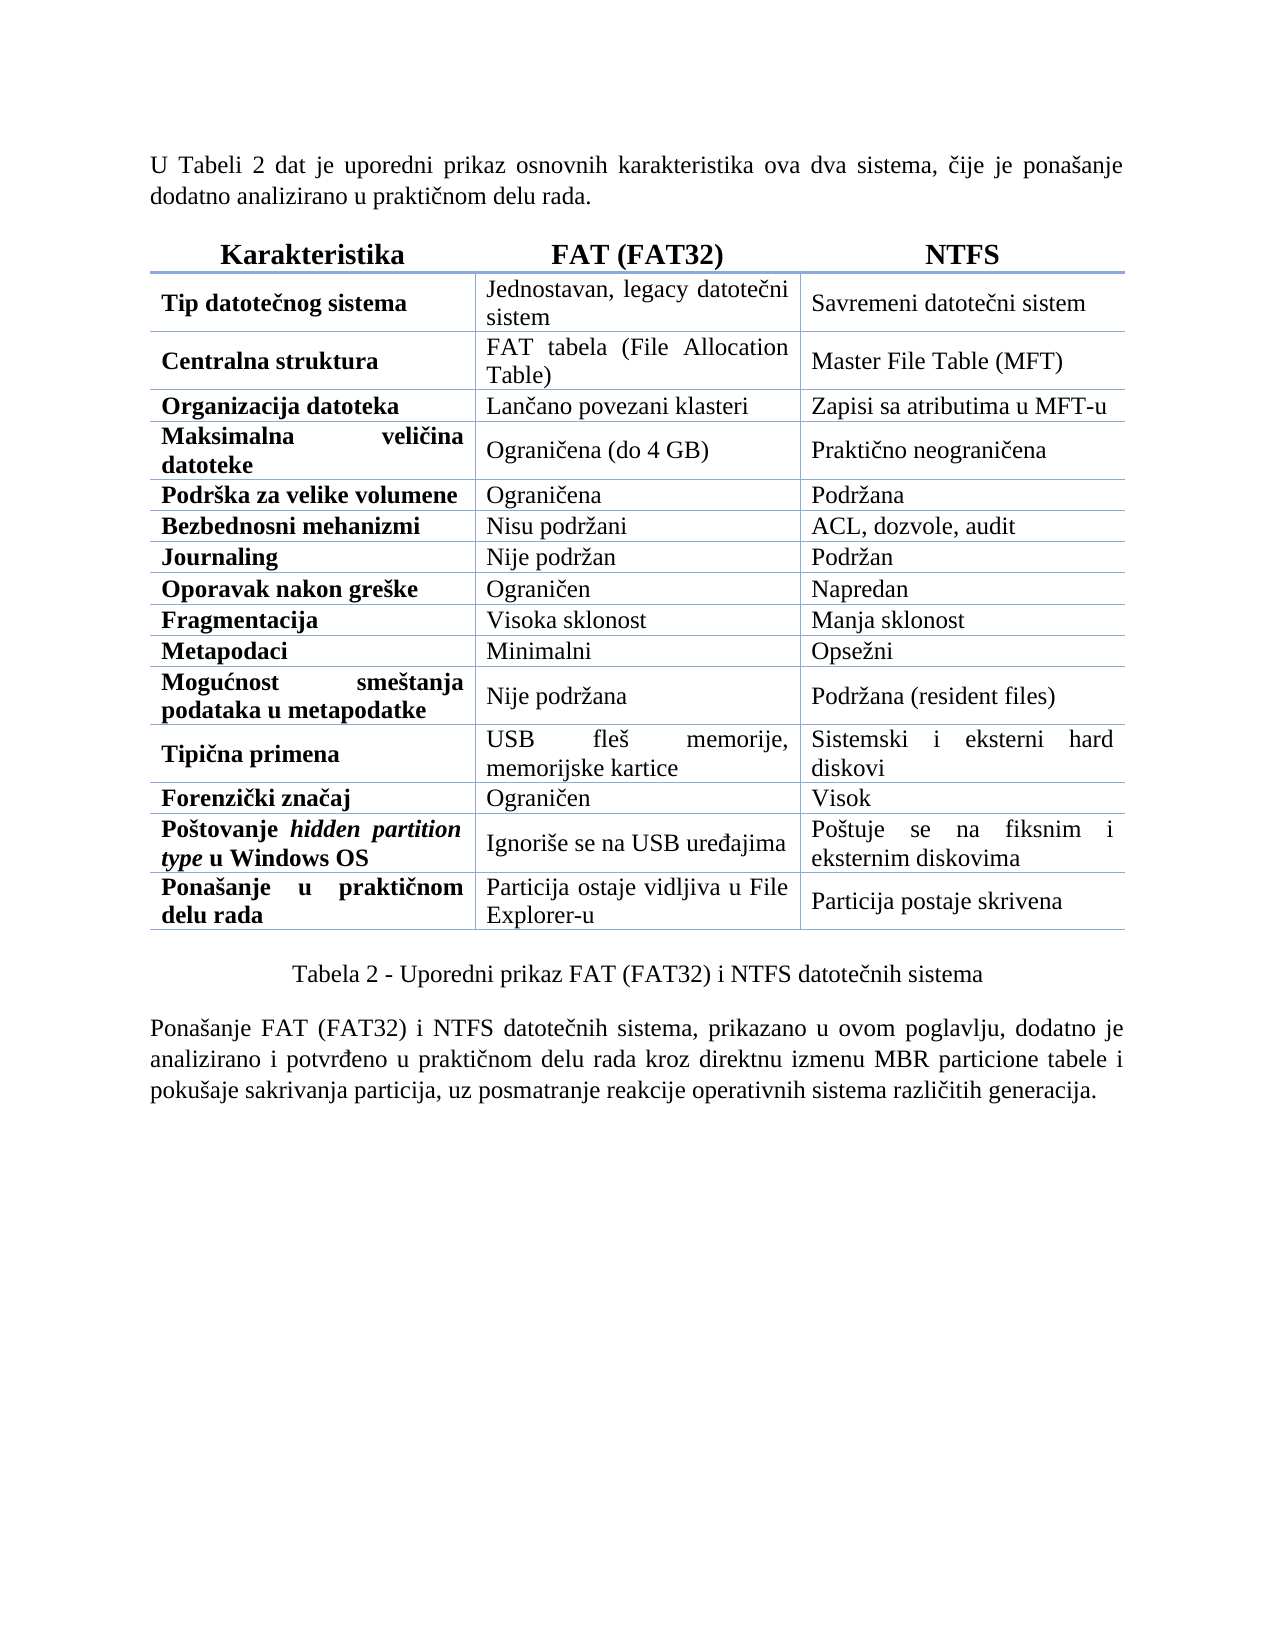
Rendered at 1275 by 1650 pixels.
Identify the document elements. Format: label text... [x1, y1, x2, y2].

table_cell Praktično neograničena [801, 422, 1125, 478]
table_cell Podržan [801, 542, 1125, 572]
table_cell Tipična primena [150, 725, 475, 782]
table_cell Opsežni [801, 636, 1125, 666]
table_cell Savremeni datotečni sistem [801, 274, 1125, 331]
text Tabela 2 - Uporedni prikaz FAT (FAT32) i NTFS datotečnih sistema [150, 959, 1125, 988]
table_cell Fragmentacija [150, 605, 475, 635]
table_cell Ograničena [476, 480, 800, 510]
table_cell Metapodaci [150, 636, 475, 666]
table_cell Ograničen [476, 573, 800, 603]
table_cell Centralna struktura [150, 332, 475, 389]
table_cell Nije podržana [476, 667, 800, 724]
table_cell USB fleš memorije, memorijske kartice [476, 725, 800, 782]
table_cell Zapisi sa atributima u MFT-u [801, 390, 1125, 421]
table_cell Jednostavan, legacy datotečni sistem [476, 274, 800, 331]
table_cell Lančano povezani klasteri [476, 390, 800, 421]
table_cell Particija ostaje vidljiva u File Explorer-u [476, 873, 800, 929]
table_cell Nije podržan [476, 542, 800, 572]
table_cell Podržana (resident files) [801, 667, 1125, 724]
table_header Karakteristika [150, 237, 475, 271]
table_cell Visok [801, 783, 1125, 813]
table_cell Tip datotečnog sistema [150, 274, 475, 331]
table_cell Ponašanje u praktičnom delu rada [150, 873, 475, 929]
table_cell Organizacija datoteka [150, 390, 475, 421]
table_cell Nisu podržani [476, 511, 800, 541]
table_cell Journaling [150, 542, 475, 572]
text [150, 150, 1125, 210]
table_cell Particija postaje skrivena [801, 873, 1125, 929]
table_cell Ignoriše se na USB uređajima [476, 814, 800, 871]
table_cell Podržana [801, 480, 1125, 510]
table_cell Bezbednosni mehanizmi [150, 511, 475, 541]
table_cell Minimalni [476, 636, 800, 666]
table_cell FAT tabela (File Allocation Table) [476, 332, 800, 389]
table_cell Poštovanje hidden partition type u Windows OS [150, 814, 475, 871]
table_cell Forenzički značaj [150, 783, 475, 813]
table_cell Napredan [801, 573, 1125, 603]
text Ponašanje FAT (FAT32) i NTFS datotečnih sistema, prikazano u ovom poglavlju, dodatno je analizirano i potvrđeno u praktičnom delu rada kroz direktnu izmenu MBR particione tabele i pokušaje sakrivanja particija, uz posmatranje reakcije operativnih sistema različitih generacija. [150, 1013, 1125, 1104]
table_cell Manja sklonost [801, 605, 1125, 635]
table_header FAT (FAT32) [475, 237, 800, 271]
table_cell Maksimalna veličina datoteke [150, 422, 475, 478]
table_cell Oporavak nakon greške [150, 573, 475, 603]
table_cell Mogućnost smeštanja podataka u metapodatke [150, 667, 475, 724]
table_cell Sistemski i eksterni hard diskovi [801, 725, 1125, 782]
table_cell Podrška za velike volumene [150, 480, 475, 510]
table_cell ACL, dozvole, audit [801, 511, 1125, 541]
table_cell Visoka sklonost [476, 605, 800, 635]
table_cell Ograničen [476, 783, 800, 813]
table_header NTFS [800, 237, 1125, 271]
table_cell Master File Table (MFT) [801, 332, 1125, 389]
table_cell Ograničena (do 4 GB) [476, 422, 800, 478]
table_cell Poštuje se na fiksnim i eksternim diskovima [801, 814, 1125, 871]
